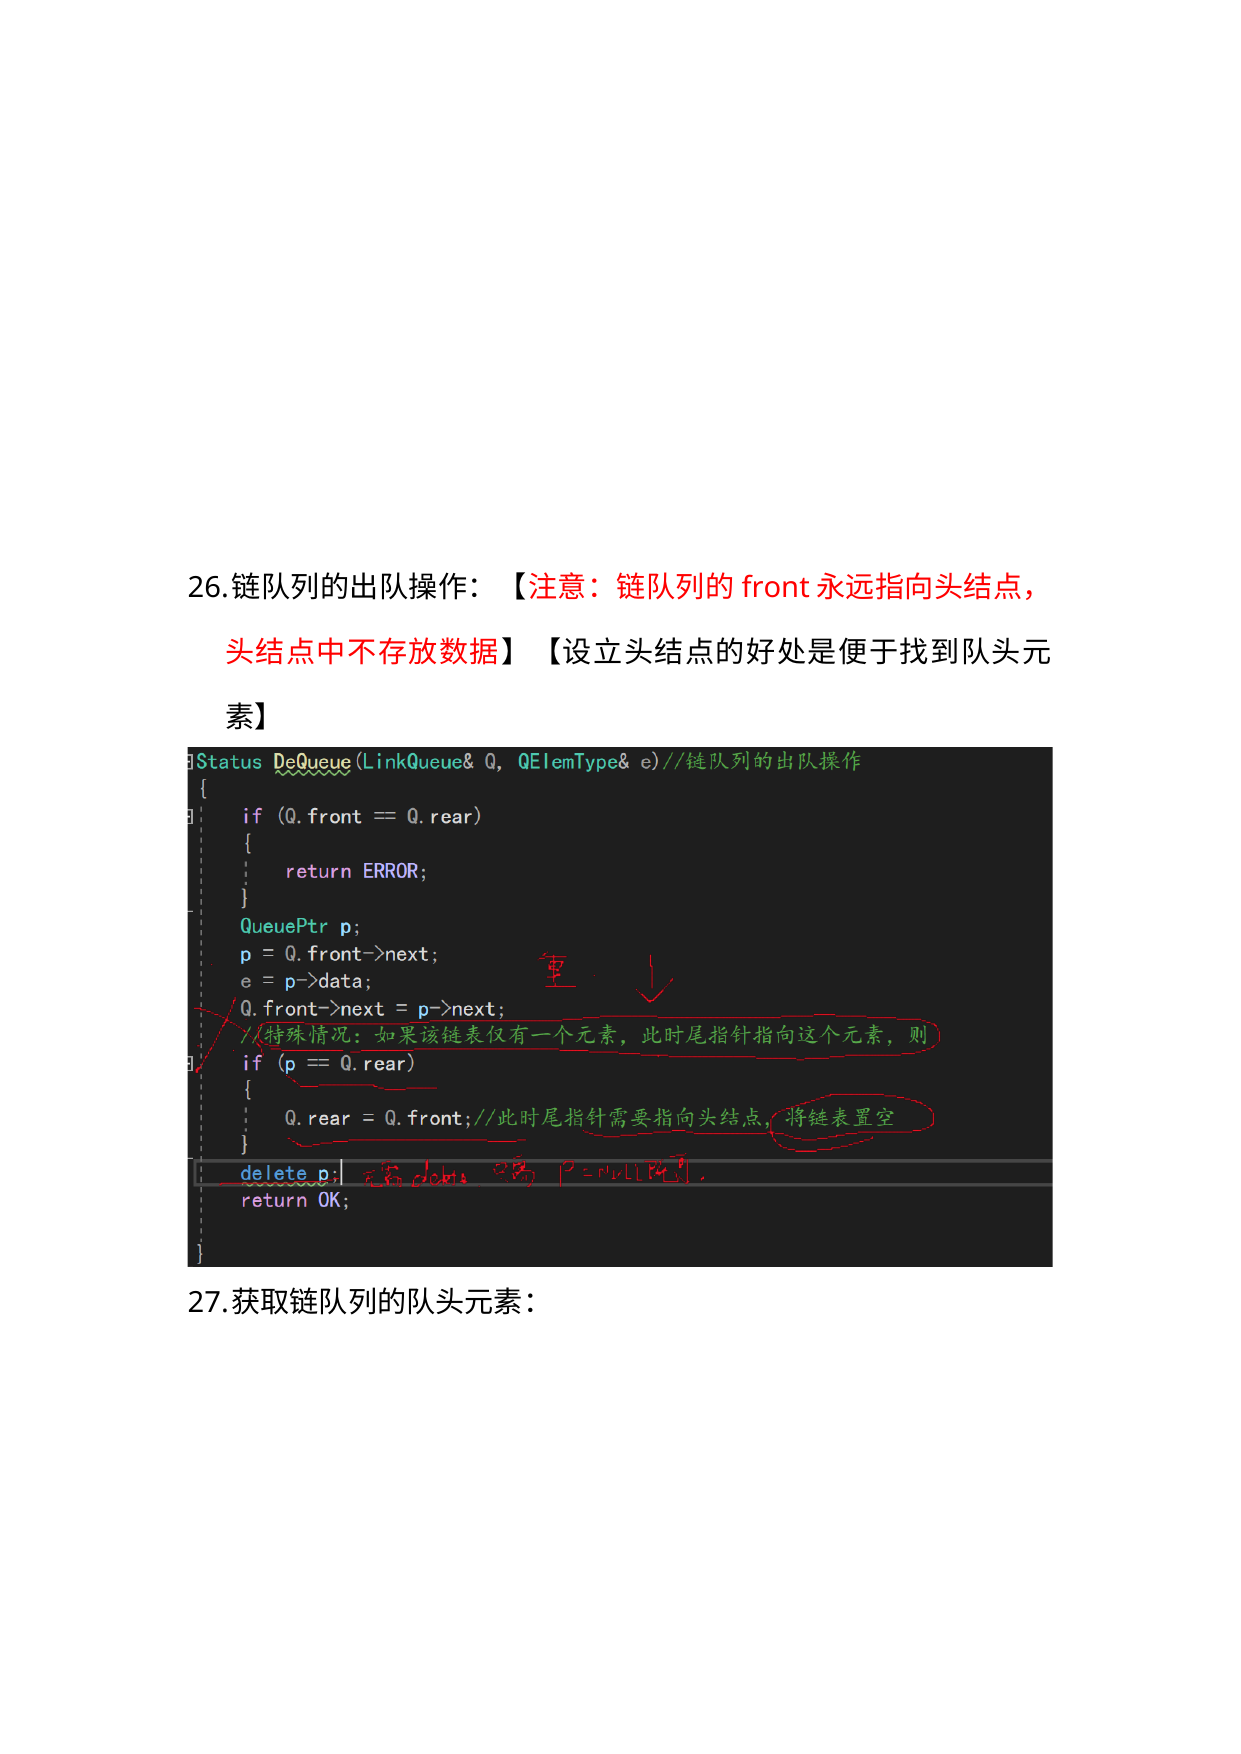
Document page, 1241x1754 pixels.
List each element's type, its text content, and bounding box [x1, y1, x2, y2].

list 获取链队列的队头元素： [187, 1267, 1053, 1332]
list 链队列的出队操作：【注意：链队列的front永远指向头结点，头结点中不存放数据】【设立头结点的好处是便于找到队头元素】 [187, 552, 1053, 747]
picture [187, 747, 1053, 1267]
